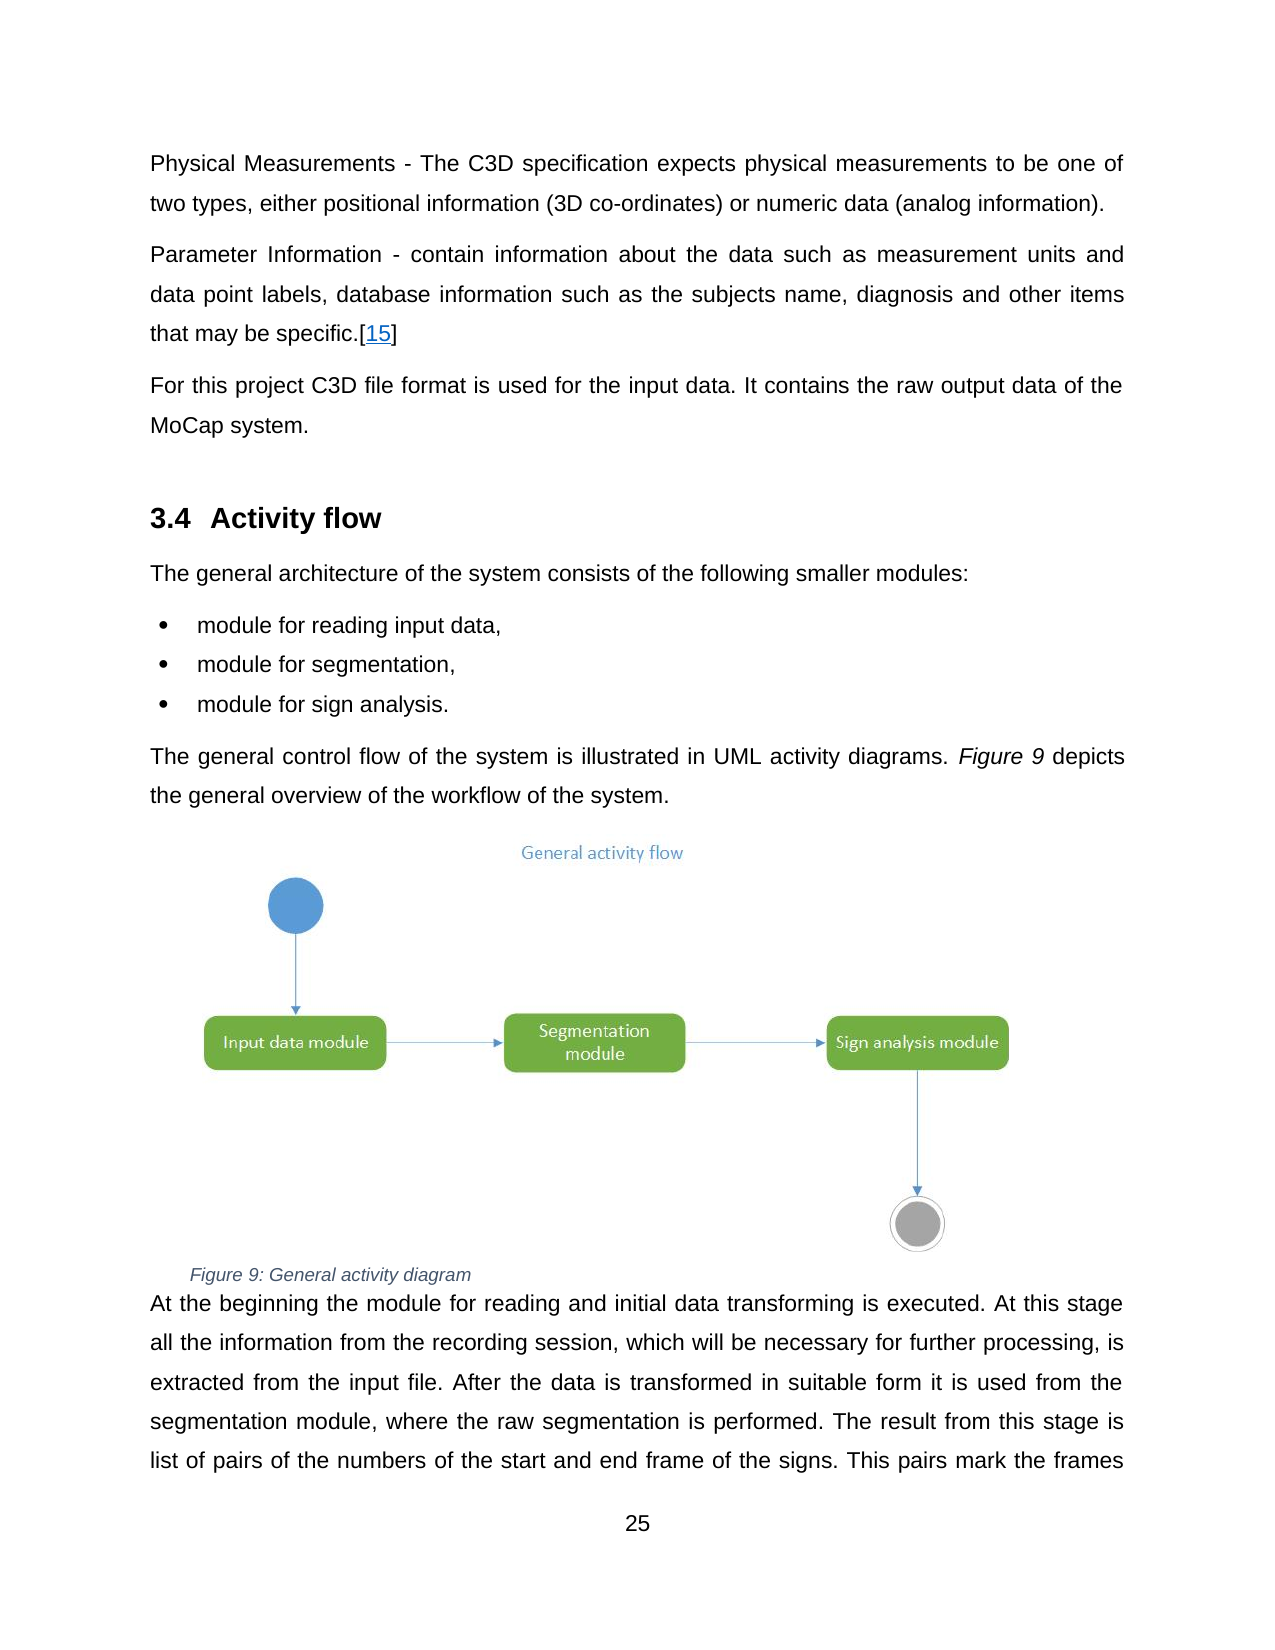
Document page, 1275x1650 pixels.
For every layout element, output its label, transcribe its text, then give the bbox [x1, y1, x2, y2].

list module for sign analysis. [159, 691, 1125, 717]
text Physical Measurements - The C3D specification expects physical measurements to be one of two types, either positional information (3D co-ordinates) or numeric data (analog information). [150, 150, 1125, 216]
text Parameter Information - contain information about the data such as measurement units and data point labels, database information such as the subjects name, diagnosis and other items that may be specific.[15] [150, 241, 1125, 347]
text For this project C3D file format is used for the input data. It contains the raw output data of the MoCap system. [150, 372, 1125, 438]
list module for segmentation, [159, 651, 1125, 678]
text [150, 834, 1125, 1474]
text The general control flow of the system is illustrated in UML activity diagrams. Figure 9 depicts the general overview of the workflow of the system. [150, 743, 1125, 809]
subtitle Activity flow [150, 501, 1125, 535]
list module for reading input data, [159, 612, 1125, 638]
text The general architecture of the system consists of the following smaller modules: [150, 560, 1125, 586]
picture [202, 834, 1010, 1252]
